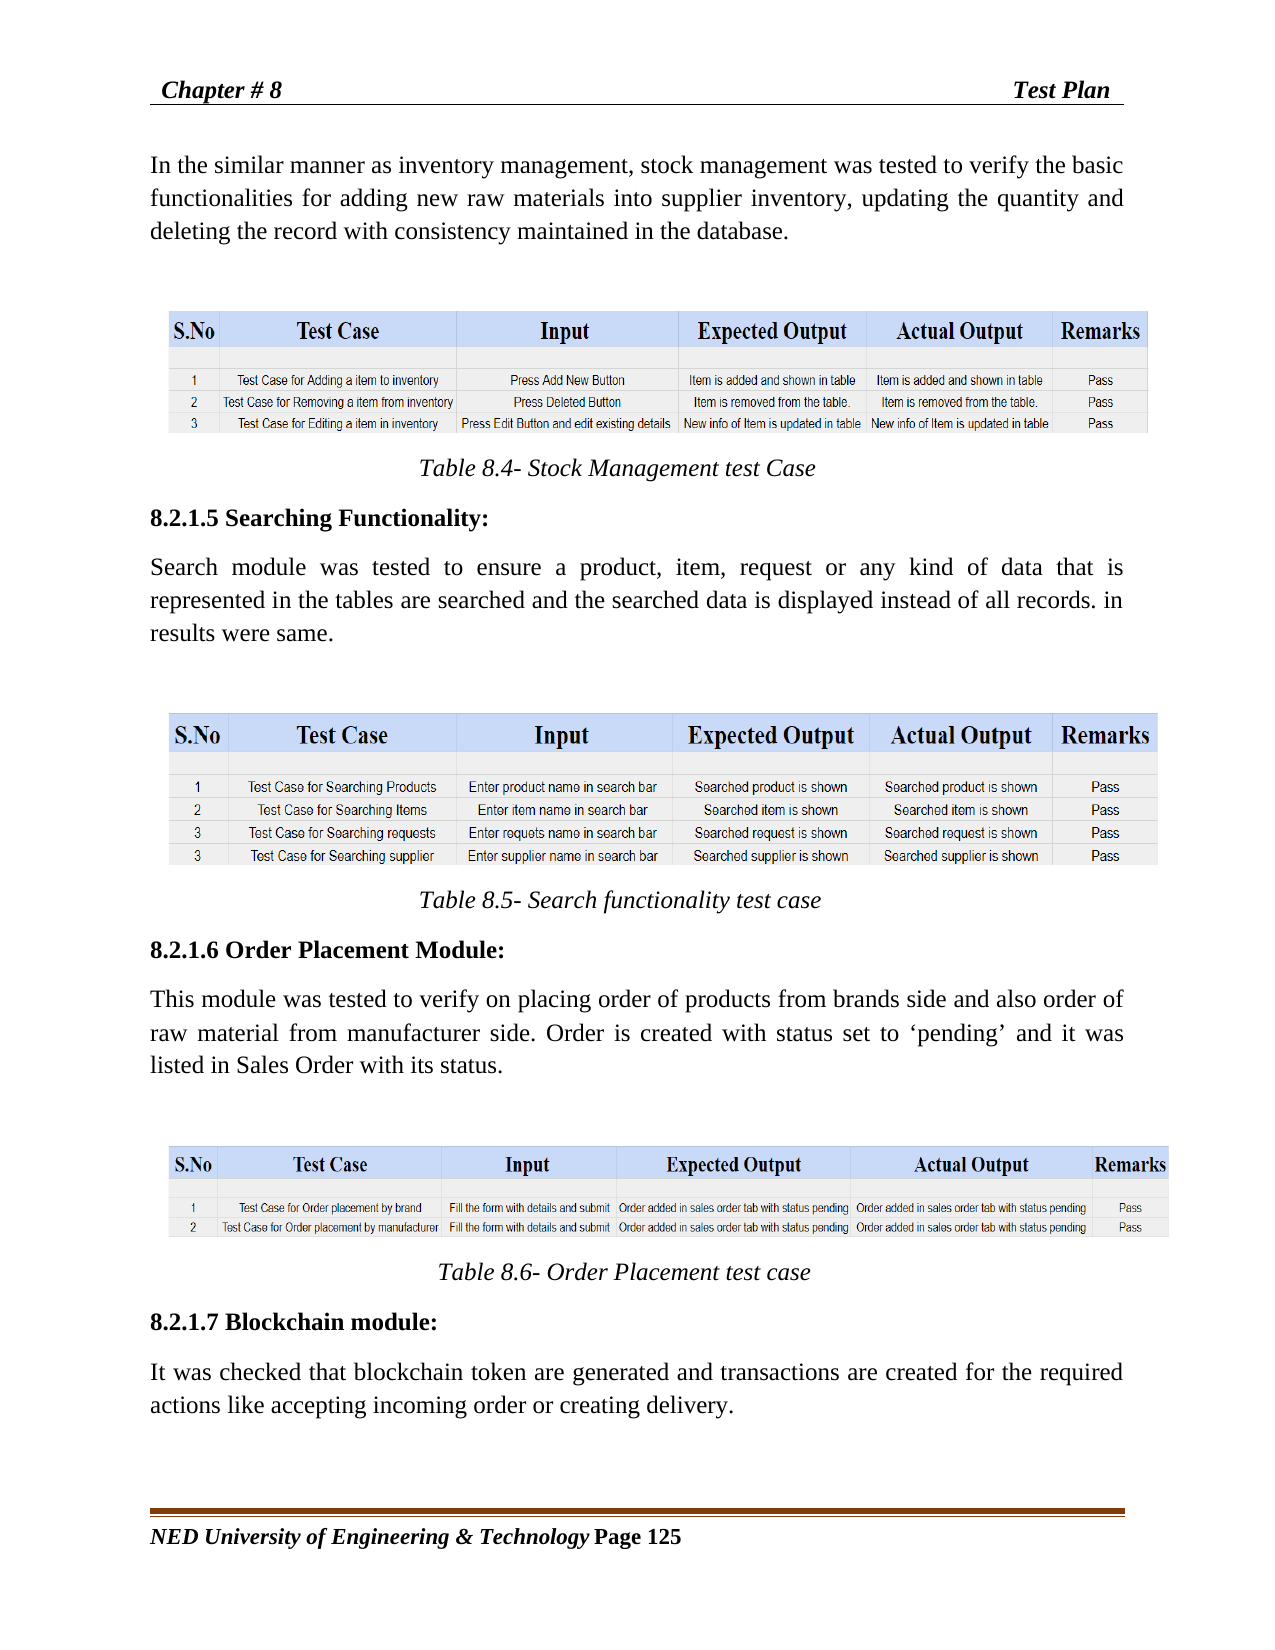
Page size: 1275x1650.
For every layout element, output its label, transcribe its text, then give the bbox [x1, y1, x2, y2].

text It was checked that blockchain token are generated and transactions are created for the required actions like accepting incoming order or creating delivery. [150, 1357, 1125, 1418]
text In the similar manner as inventory management, stock management was tested to verify the basic functionalities for adding new raw materials into supplier inventory, updating the quantity and deleting the record with consistency maintained in the database. [150, 150, 1125, 245]
text 8.2.1.5 Searching Functionality: [150, 503, 1125, 531]
text This module was tested to verify on placing order of products from brands side and also order of raw material from manufacturer side. Order is created with status set to ‘pending’ and it was listed in Sales Order with its status. [150, 984, 1125, 1079]
text Table 8.4- Stock Management test Case [150, 453, 1125, 482]
text Table 8.6- Order Placement test case [150, 1257, 1125, 1286]
text 8.2.1.6 Order Placement Module: [150, 935, 1125, 964]
text 8.2.1.7 Blockchain module: [150, 1307, 1125, 1336]
text Table 8.5- Search functionality test case [150, 885, 1125, 914]
text Search module was tested to ensure a product, item, request or any kind of data that is represented in the tables are searched and the searched data is displayed instead of all records. in results were same. [150, 552, 1125, 647]
